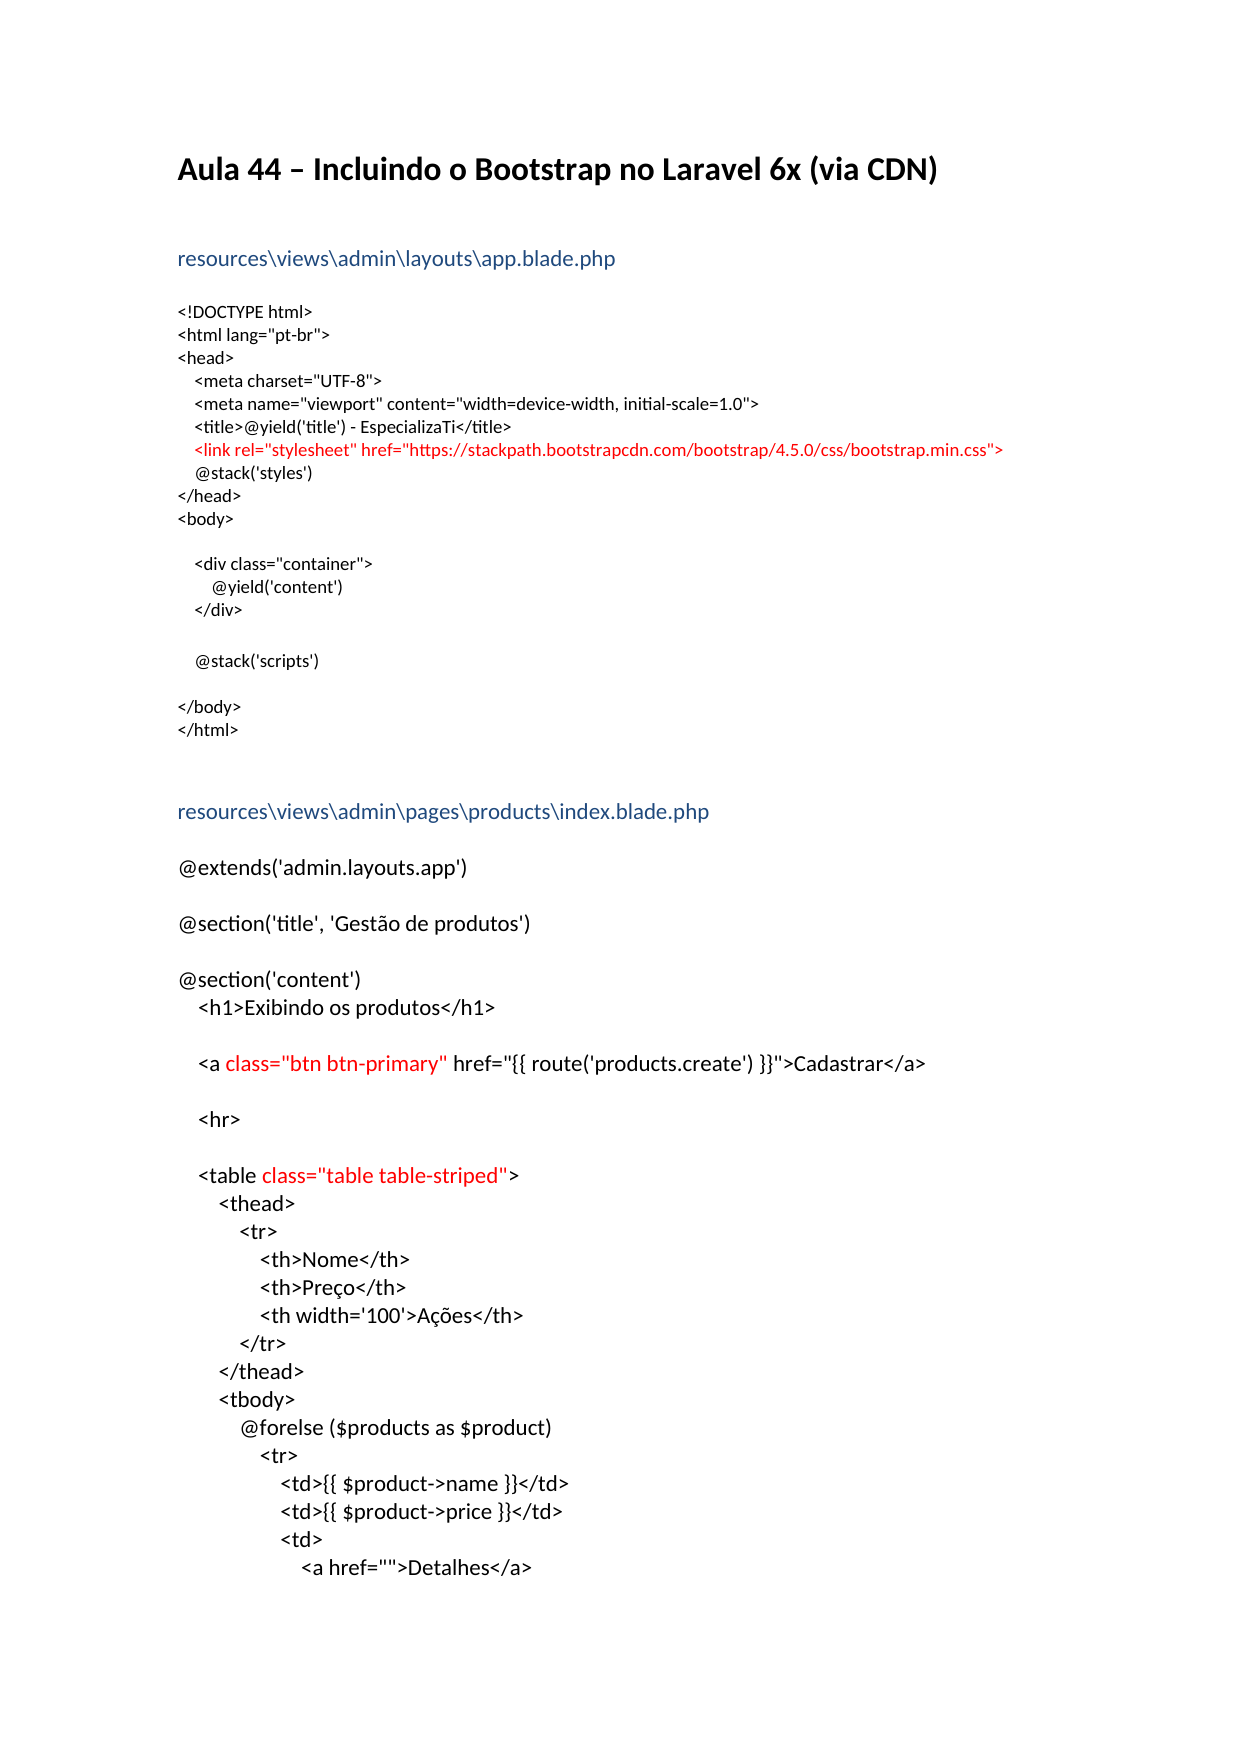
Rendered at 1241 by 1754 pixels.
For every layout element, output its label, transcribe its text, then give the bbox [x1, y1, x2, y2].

text @yield('content') [177, 575, 1063, 598]
text <th>Preço</th> [177, 1273, 1063, 1301]
text <meta charset="UTF-8"> [177, 369, 1063, 392]
text <!DOCTYPE html> [177, 300, 1063, 323]
text @forelse ($products as $product) [177, 1413, 1063, 1441]
text @section('content') [177, 965, 1063, 993]
text </div> [177, 598, 1063, 621]
text <link rel="stylesheet" href="https://stackpath.bootstrapcdn.com/bootstrap/4.5.0/css/bootstrap.min.css"> [177, 438, 1063, 461]
text </tr> [177, 1329, 1063, 1357]
text @section('title', 'Gestão de produtos') [177, 909, 1063, 937]
text <table class="table table-striped"> [177, 1161, 1063, 1189]
text @stack('styles') [177, 461, 1063, 484]
text <tr> [177, 1217, 1063, 1245]
text </body> [177, 695, 1063, 718]
text @extends('admin.layouts.app') [177, 853, 1063, 881]
text <head> [177, 346, 1063, 369]
text </html> [177, 718, 1063, 741]
text <body> [177, 507, 1063, 529]
text @stack('scripts') [177, 649, 1063, 672]
text <th>Nome</th> [177, 1245, 1063, 1273]
text <td>{{ $product->name }}</td> [177, 1469, 1063, 1497]
text <td> [177, 1526, 1063, 1553]
text <title>@yield('title') - EspecializaTi</title> [177, 415, 1063, 438]
text <a href="">Detalhes</a> [177, 1553, 1063, 1582]
text <thead> [177, 1189, 1063, 1217]
text <a class="btn btn-primary" href="{{ route('products.create') }}">Cadastrar</a> [177, 1049, 1063, 1077]
text resources\views\admin\layouts\app.blade.php [177, 244, 1063, 272]
text <th width='100'>Ações</th> [177, 1301, 1063, 1329]
text <meta name="viewport" content="width=device-width, initial-scale=1.0"> [177, 392, 1063, 415]
text <tr> [177, 1441, 1063, 1469]
text <html lang="pt-br"> [177, 323, 1063, 346]
text <div class="container"> [177, 552, 1063, 575]
text </thead> [177, 1357, 1063, 1385]
text <tbody> [177, 1385, 1063, 1413]
text <hr> [177, 1105, 1063, 1133]
text <h1>Exibindo os produtos</h1> [177, 993, 1063, 1021]
subtitle Aula 44 – Incluindo o Bootstrap no Laravel 6x (via CDN) [177, 148, 1063, 188]
text </head> [177, 484, 1063, 507]
text <td>{{ $product->price }}</td> [177, 1497, 1063, 1526]
text resources\views\admin\pages\products\index.blade.php [177, 797, 1063, 825]
